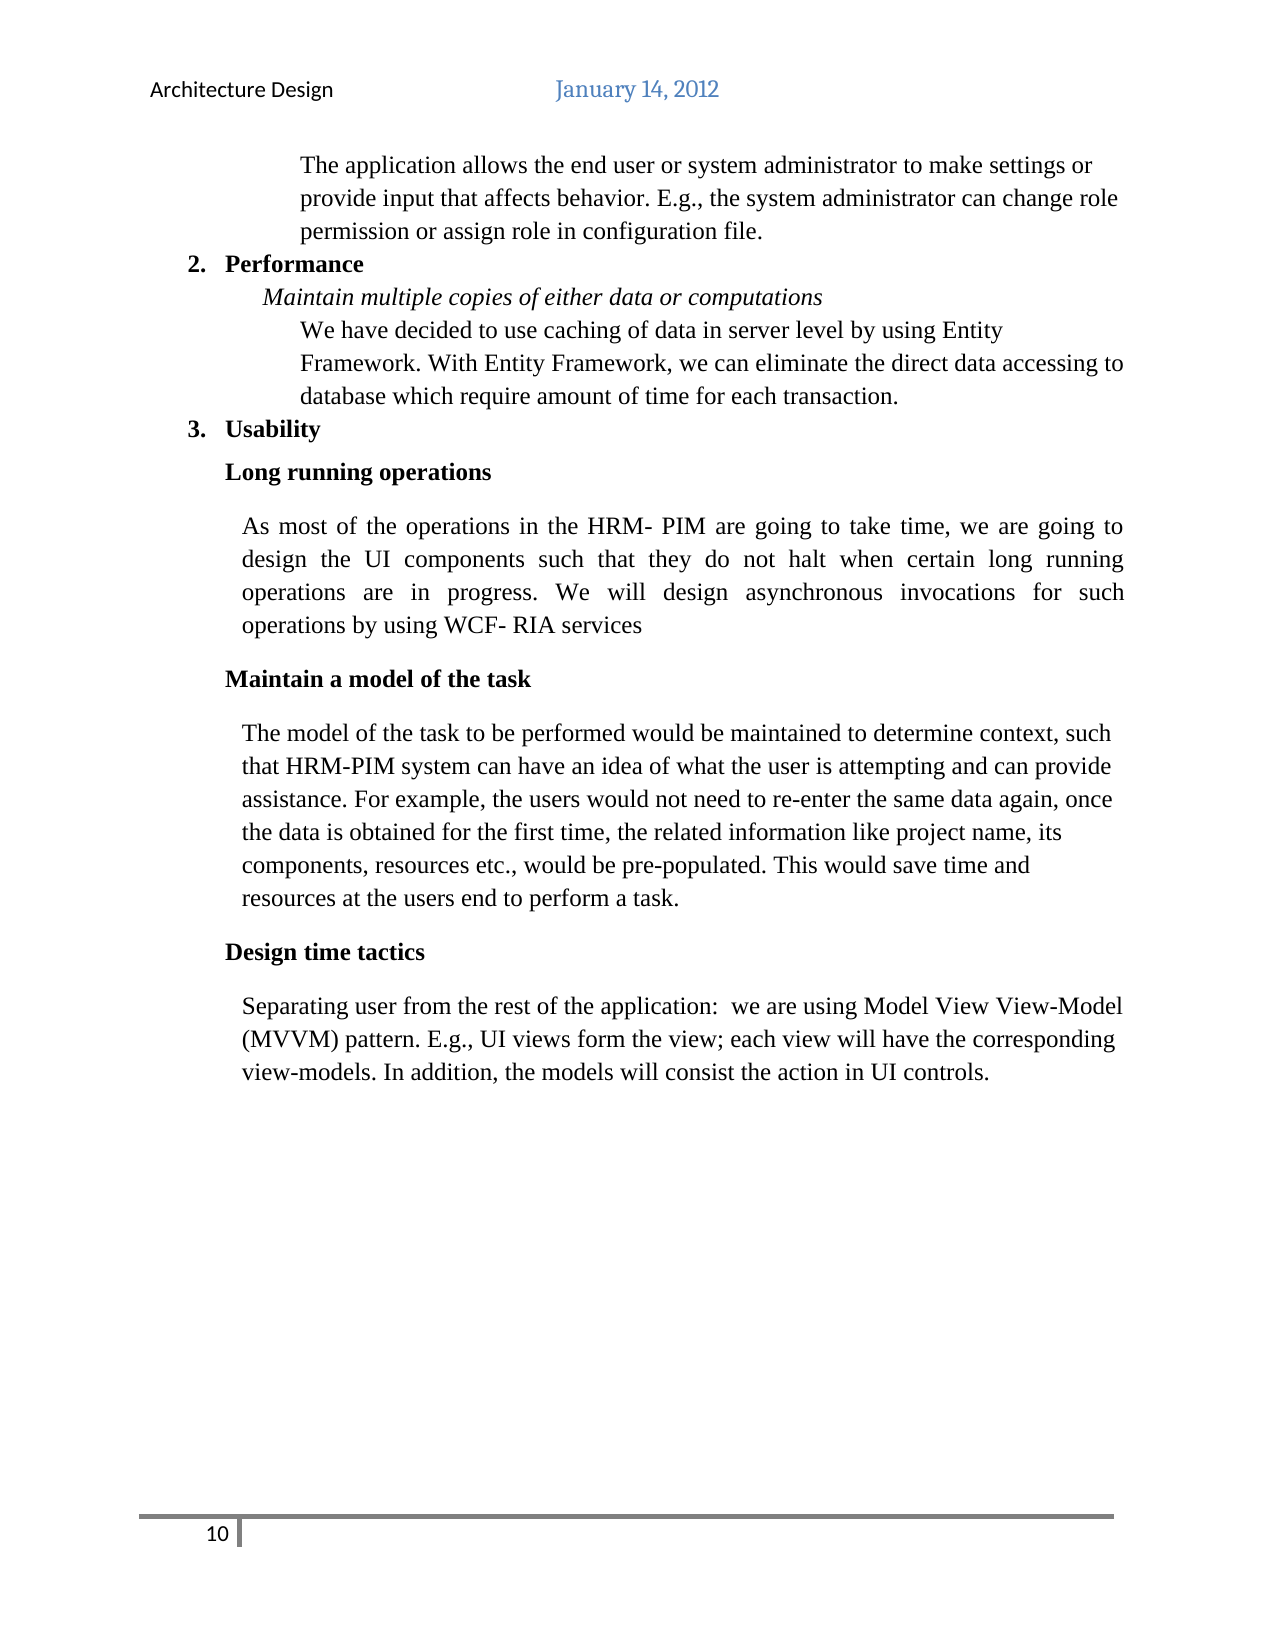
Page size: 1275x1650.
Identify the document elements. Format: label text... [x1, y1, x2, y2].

text The model of the task to be performed would be maintained to determine context, such that HRM-PIM system can have an idea of what the user is attempting and can provide assistance. For example, the users would not need to re-enter the same data again, once the data is obtained for the first time, the related information like project name, its components, resources etc., would be pre-populated. This would save time and resources at the users end to perform a task. [242, 718, 1125, 912]
text Maintain a model of the task [225, 664, 1125, 693]
list Performance [187, 249, 1125, 278]
list The application allows the end user or system administrator to make settings or provide input that affects behavior. E.g., the system administrator can change role permission or assign role in configuration file. [300, 150, 1125, 245]
text As most of the operations in the HRM- PIM are going to take time, we are going to design the UI components such that they do not halt when certain long running operations are in progress. We will design asynchronous invocations for such operations by using WCF- RIA services [242, 511, 1125, 639]
text Separating user from the rest of the application: we are using Model View View-Model (MVVM) pattern. E.g., UI views form the view; each view will have the corresponding view-models. In addition, the models will consist the action in UI controls. [242, 991, 1125, 1086]
list Usability [187, 414, 1125, 443]
text Design time tactics [150, 937, 1125, 966]
text Long running operations [225, 457, 1125, 486]
list We have decided to use caching of data in server level by using Entity Framework. With Entity Framework, we can eliminate the direct data accessing to database which require amount of time for each transaction. [300, 315, 1125, 410]
list Maintain multiple copies of either data or computations [262, 282, 1125, 311]
